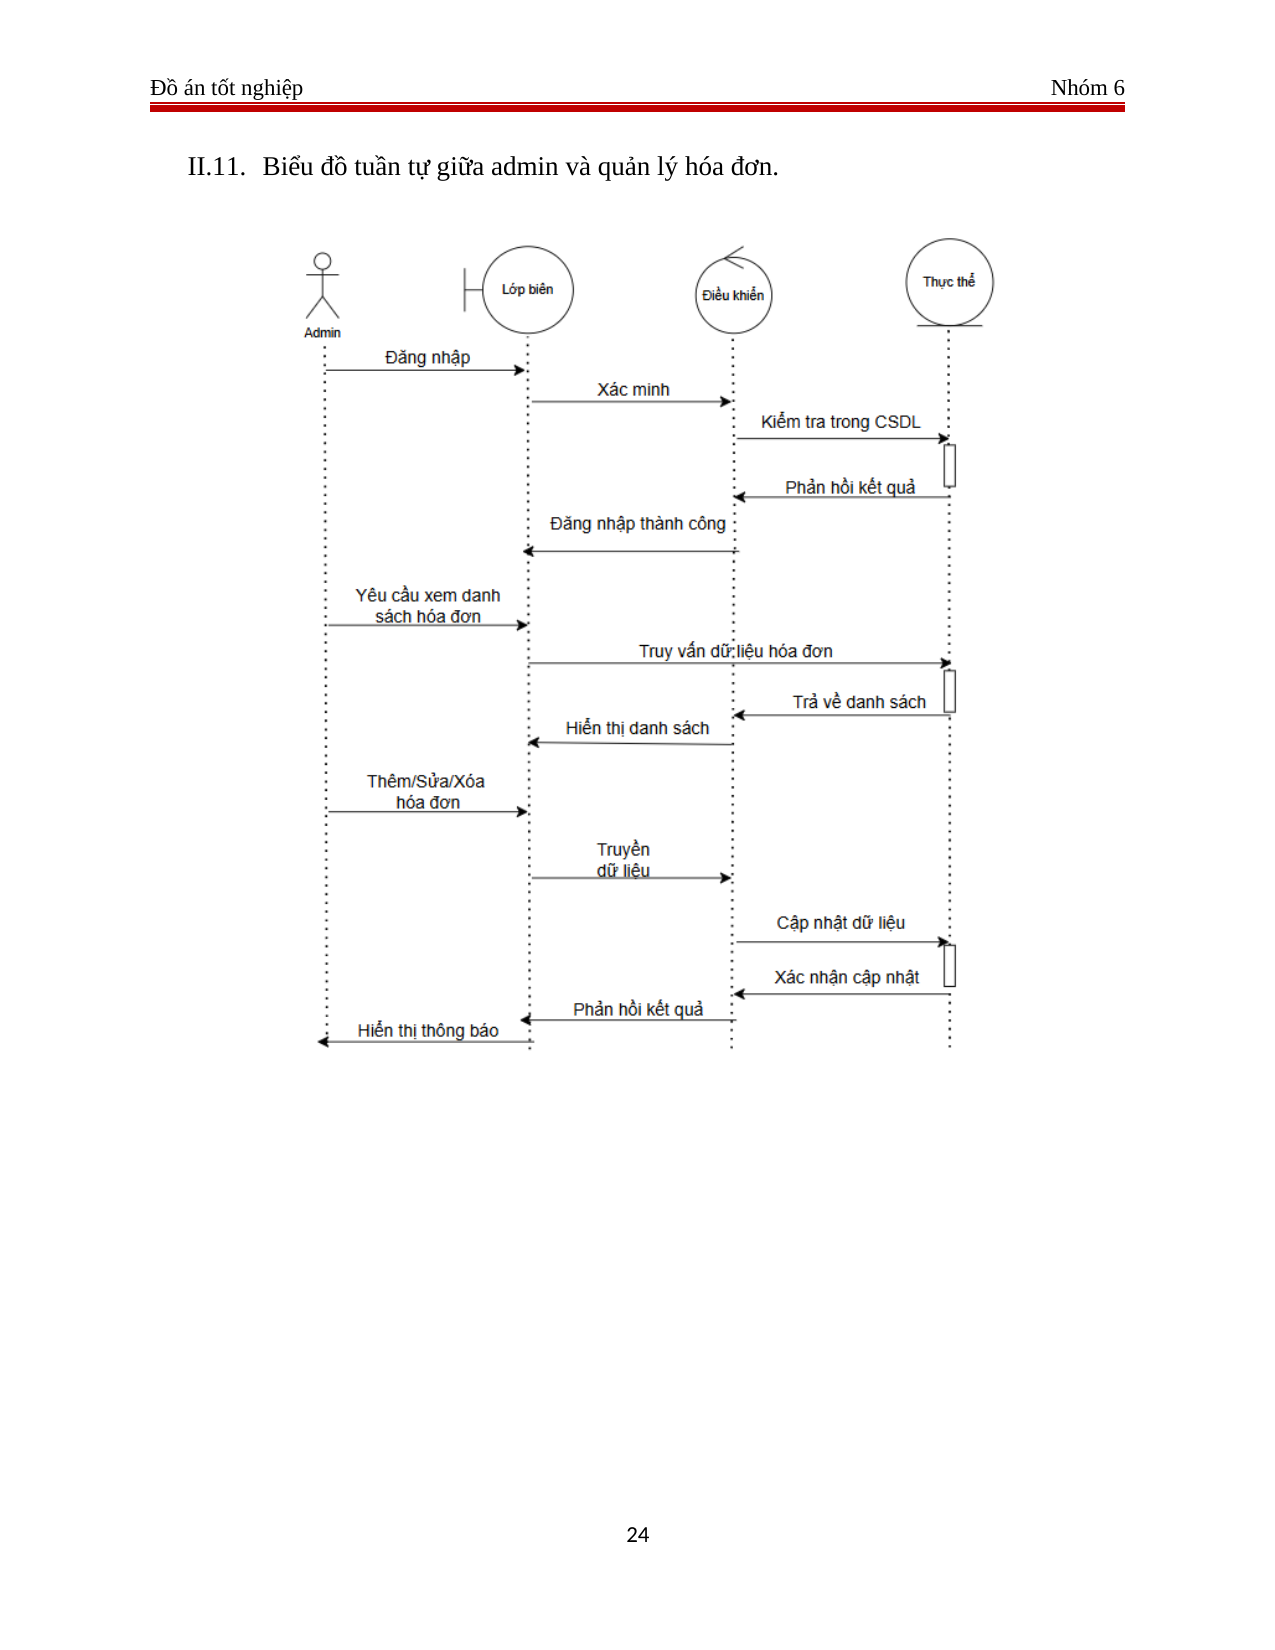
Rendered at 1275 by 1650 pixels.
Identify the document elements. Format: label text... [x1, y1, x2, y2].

picture [150, 185, 1125, 1074]
subtitle Biểu đồ tuần tự giữa admin và quản lý hóa đơn. [187, 150, 1125, 181]
